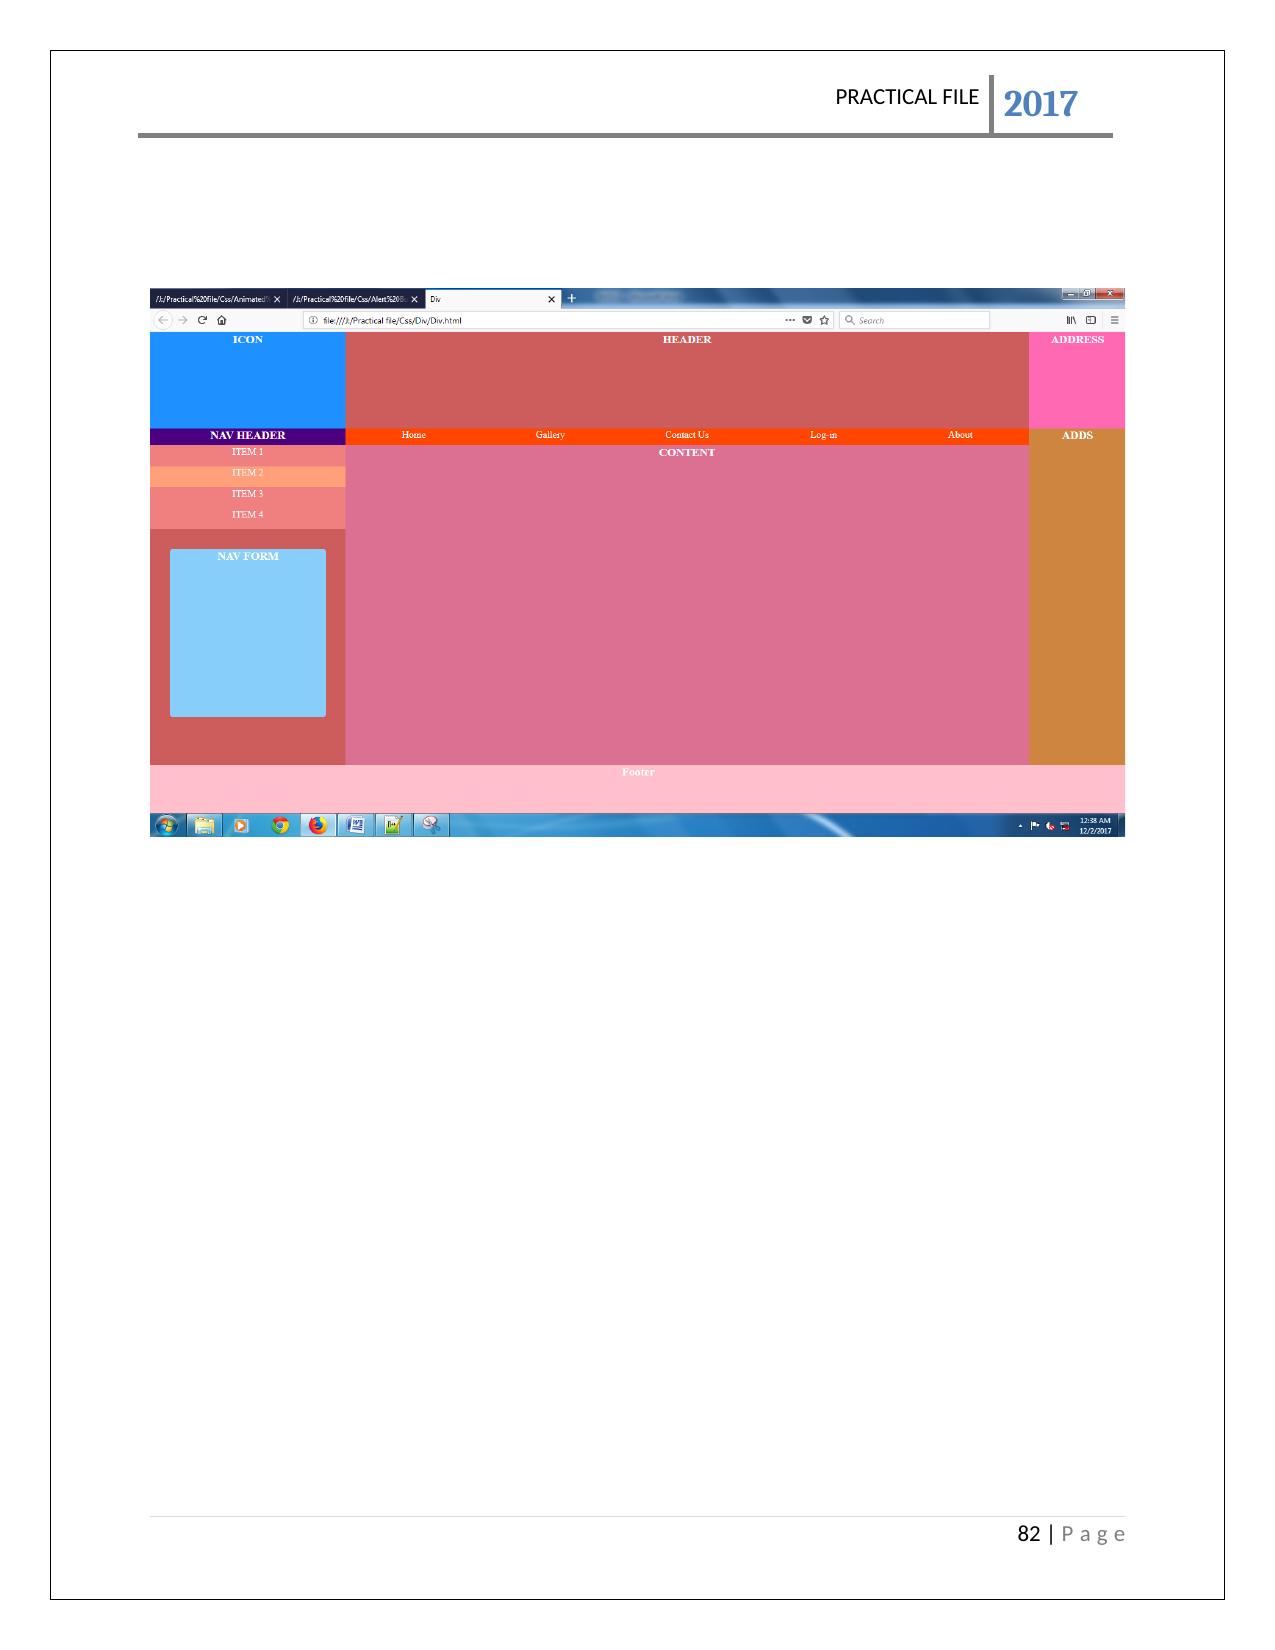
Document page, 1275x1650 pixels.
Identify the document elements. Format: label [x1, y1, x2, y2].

picture [150, 288, 1125, 837]
